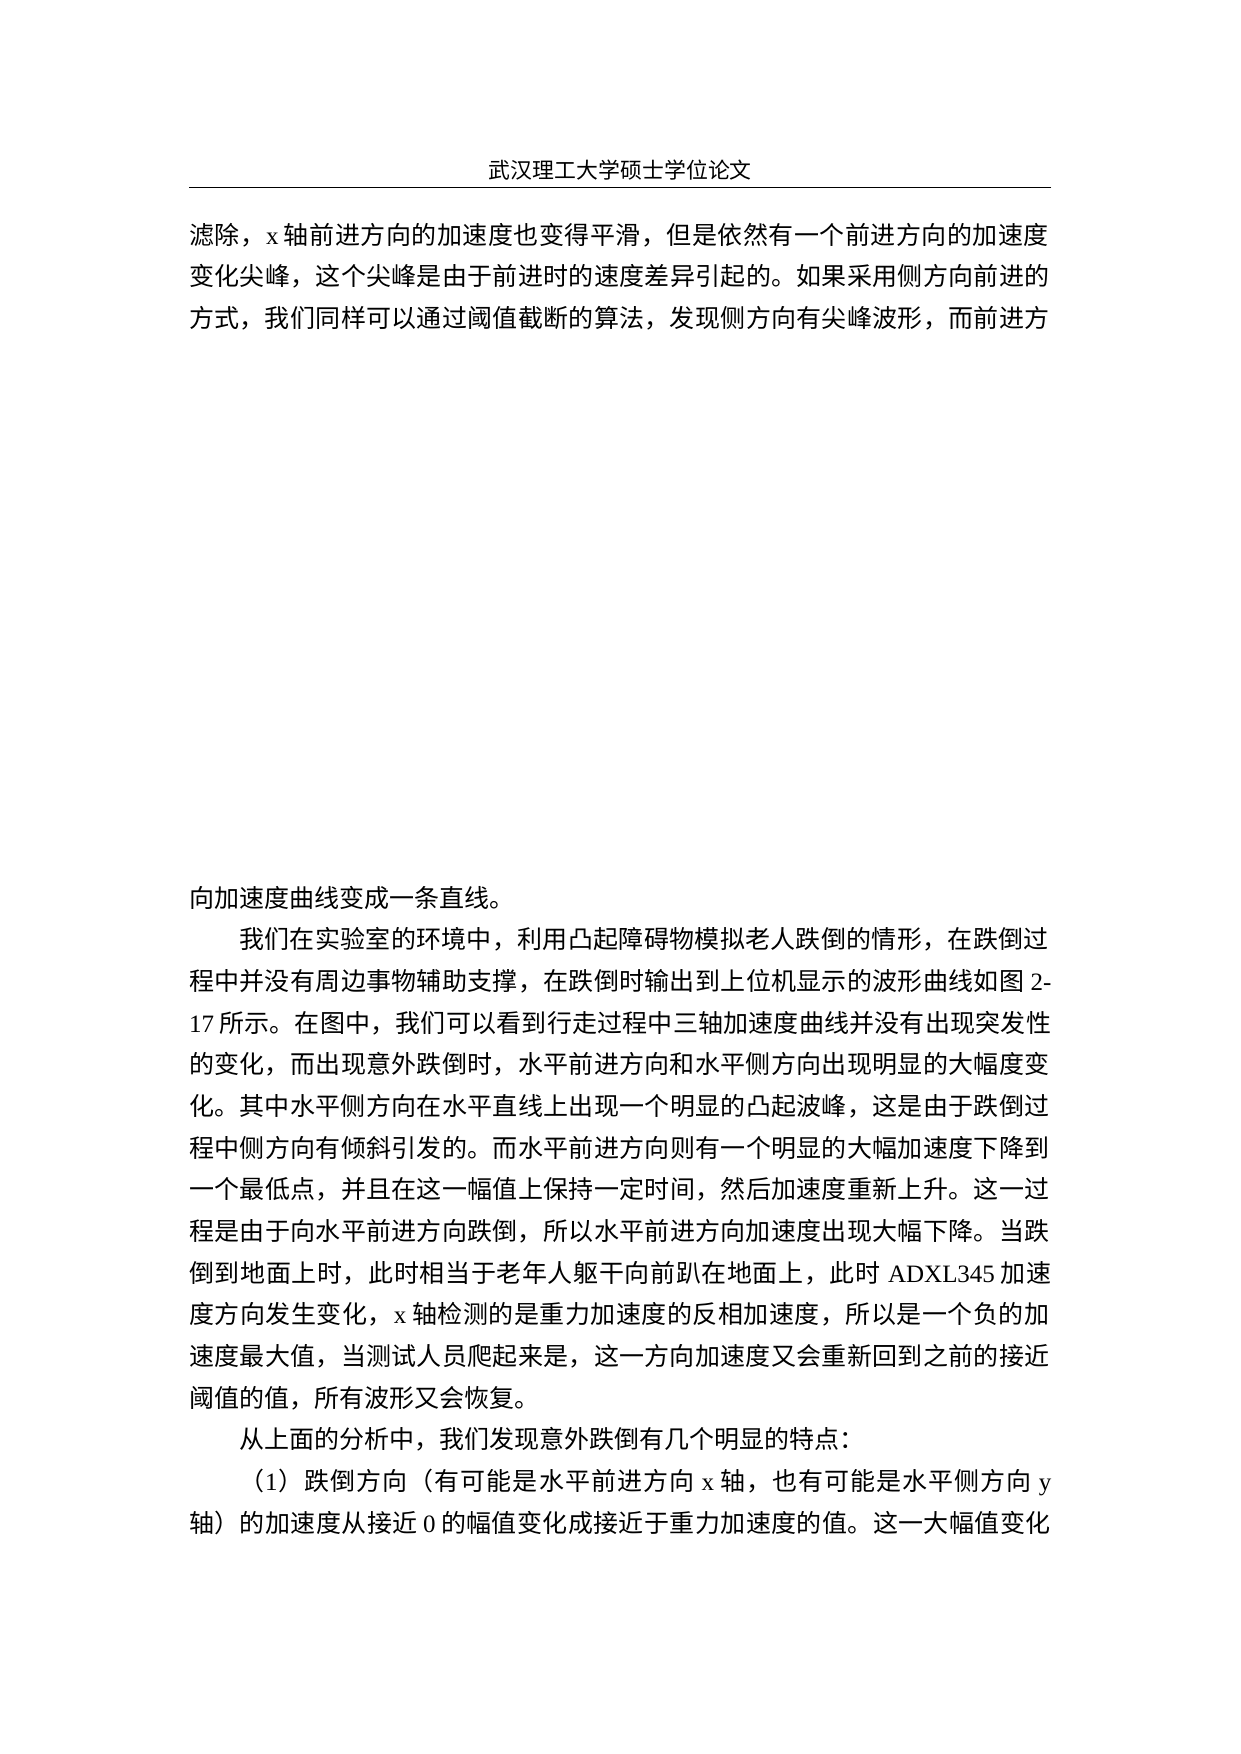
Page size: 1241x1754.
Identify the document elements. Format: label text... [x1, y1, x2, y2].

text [189, 1457, 1051, 1541]
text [189, 211, 1051, 916]
text 从上面的分析中，我们发现意外跌倒有几个明显的特点： [189, 1416, 1051, 1457]
text 我们在实验室的环境中，利用凸起障碍物模拟老人跌倒的情形，在跌倒过程中并没有周边事物辅助支撑，在跌倒时输出到上位机显示的波形曲线如图2-17所示。在图中，我们可以看到行走过程中三轴加速度曲线并没有出现突发性的变化，而出现意外跌倒时，水平前进方向和水平侧方向出现明显的大幅度变化。其中水平侧方向在水平直线上出现一个明显的凸起波峰，这是由于跌倒过程中侧方向有倾斜引发的。而水平前进方向则有一个明显的大幅加速度下降到一个最低点，并且在这一幅值上保持一定时间，然后加速度重新上升。这一过程是由于向水平前进方向跌倒，所以水平前进方向加速度出现大幅下降。当跌倒到地面上时，此时相当于老年人躯干向前趴在地面上，此时ADXL345加速度方向发生变化，x轴检测的是重力加速度的反相加速度，所以是一个负的加速度最大值，当测试人员爬起来是，这一方向加速度又会重新回到之前的接近阈值的值，所有波形又会恢复。 [189, 916, 1051, 1416]
